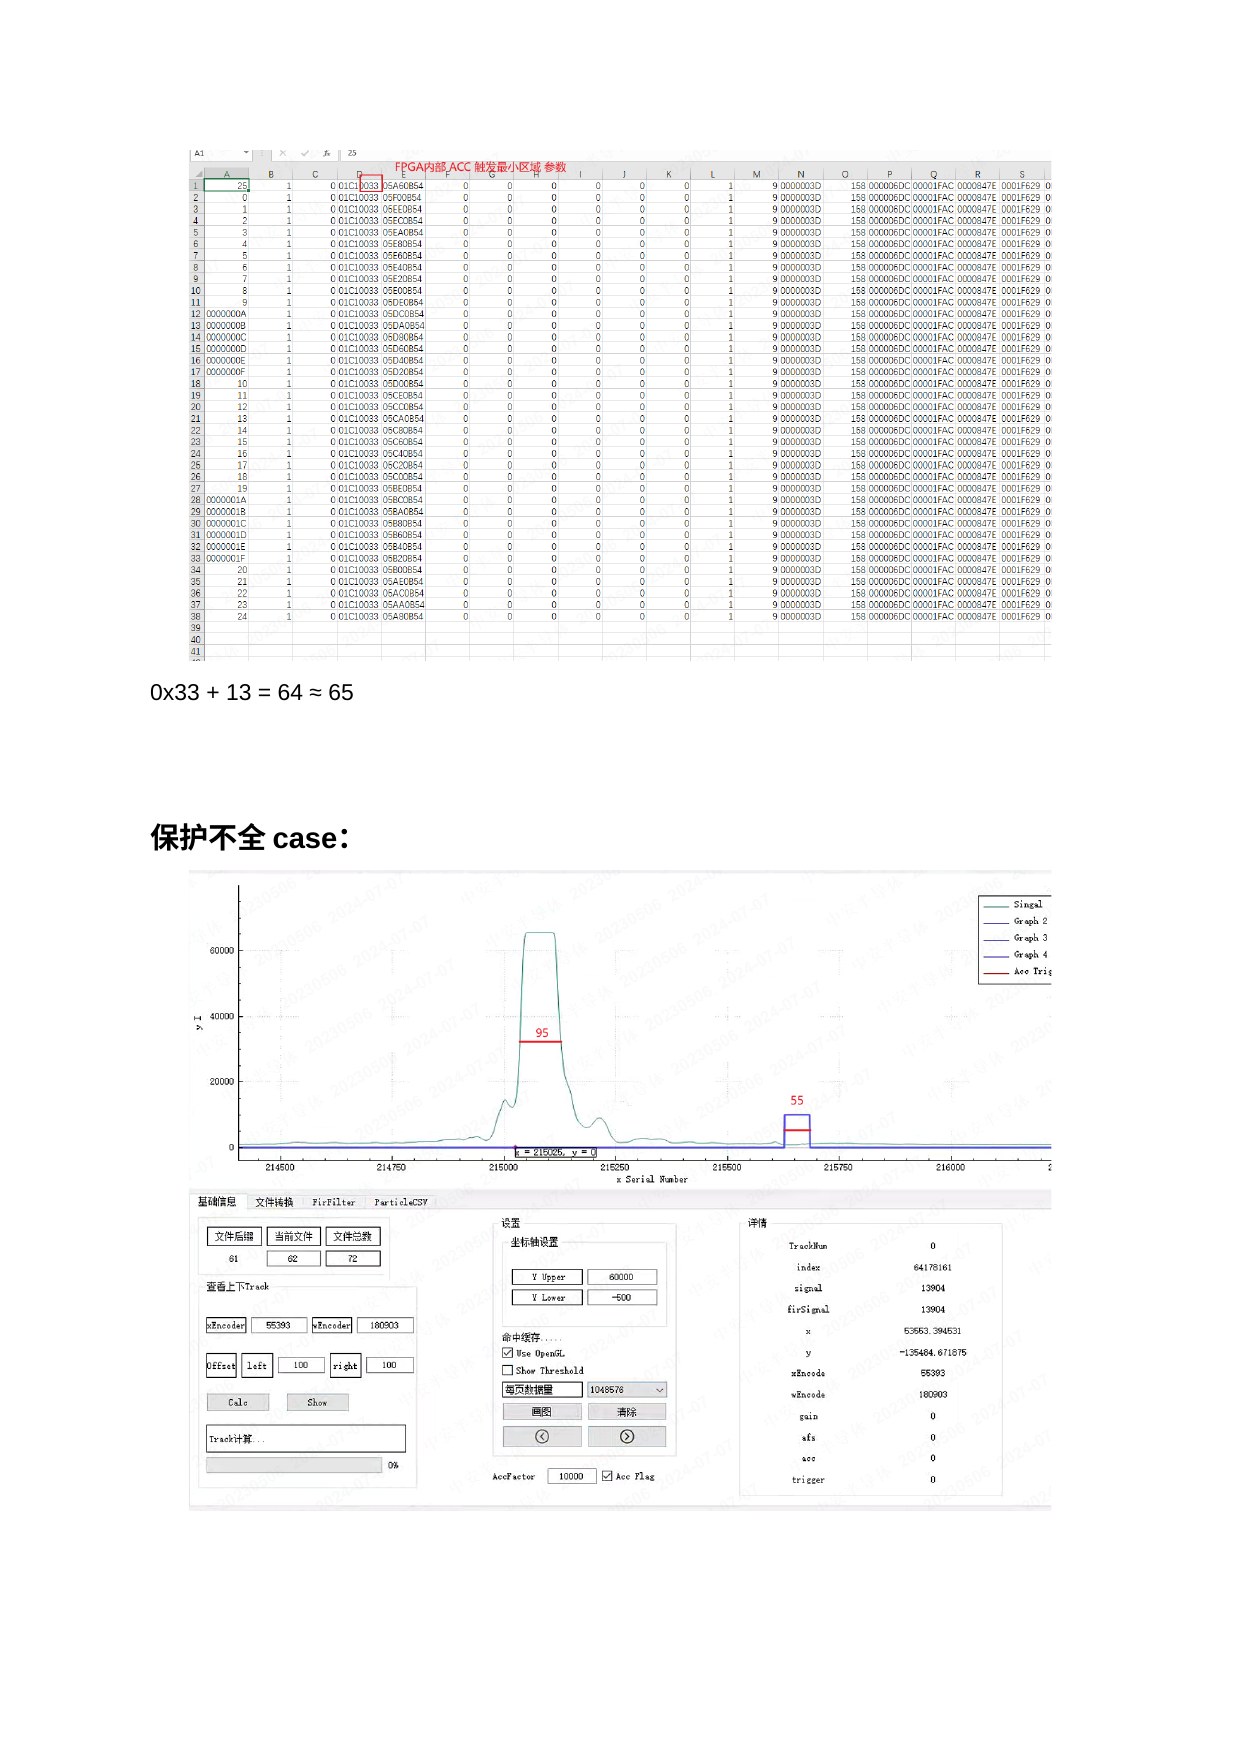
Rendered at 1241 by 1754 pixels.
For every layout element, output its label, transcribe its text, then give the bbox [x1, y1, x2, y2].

picture [188, 870, 1052, 1511]
text 0x33 + 13 = 64 ≈ 65 [150, 679, 1090, 705]
picture [188, 150, 1052, 661]
